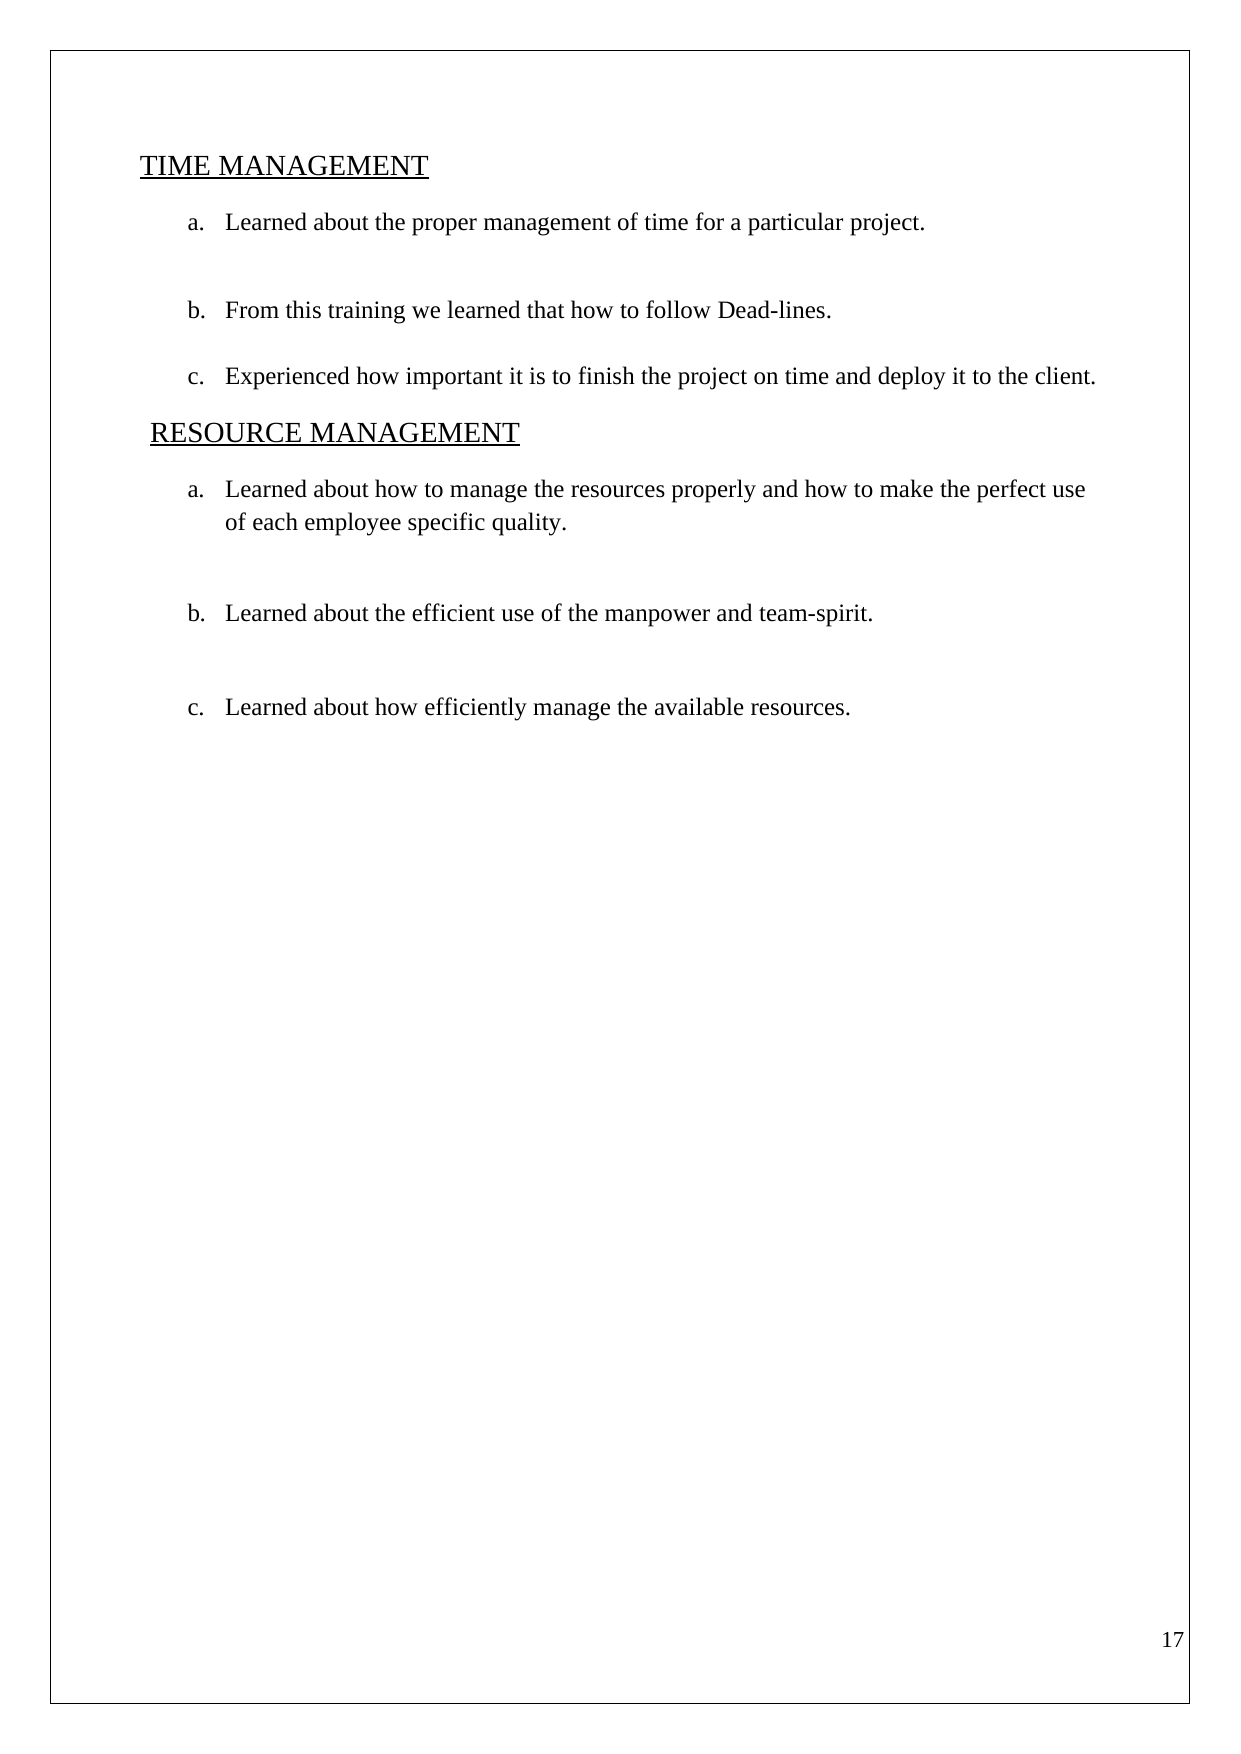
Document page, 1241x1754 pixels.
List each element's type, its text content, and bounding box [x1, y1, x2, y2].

list Learned about the efficient use of the manpower and team-spirit. [187, 598, 1184, 627]
subtitle TIME MANAGEMENT [139, 148, 1184, 182]
list From this training we learned that how to follow Dead-lines. [187, 295, 1184, 324]
list Learned about the proper management of time for a particular project. [187, 207, 1184, 236]
subtitle RESOURCE MANAGEMENT [150, 415, 1184, 449]
list Learned about how to manage the resources properly and how to make the perfect use of each employee specific quality. [187, 474, 1090, 536]
list Learned about how efficiently manage the available resources. [187, 692, 1184, 721]
list Experienced how important it is to finish the project on time and deploy it to the client. [187, 361, 1184, 390]
